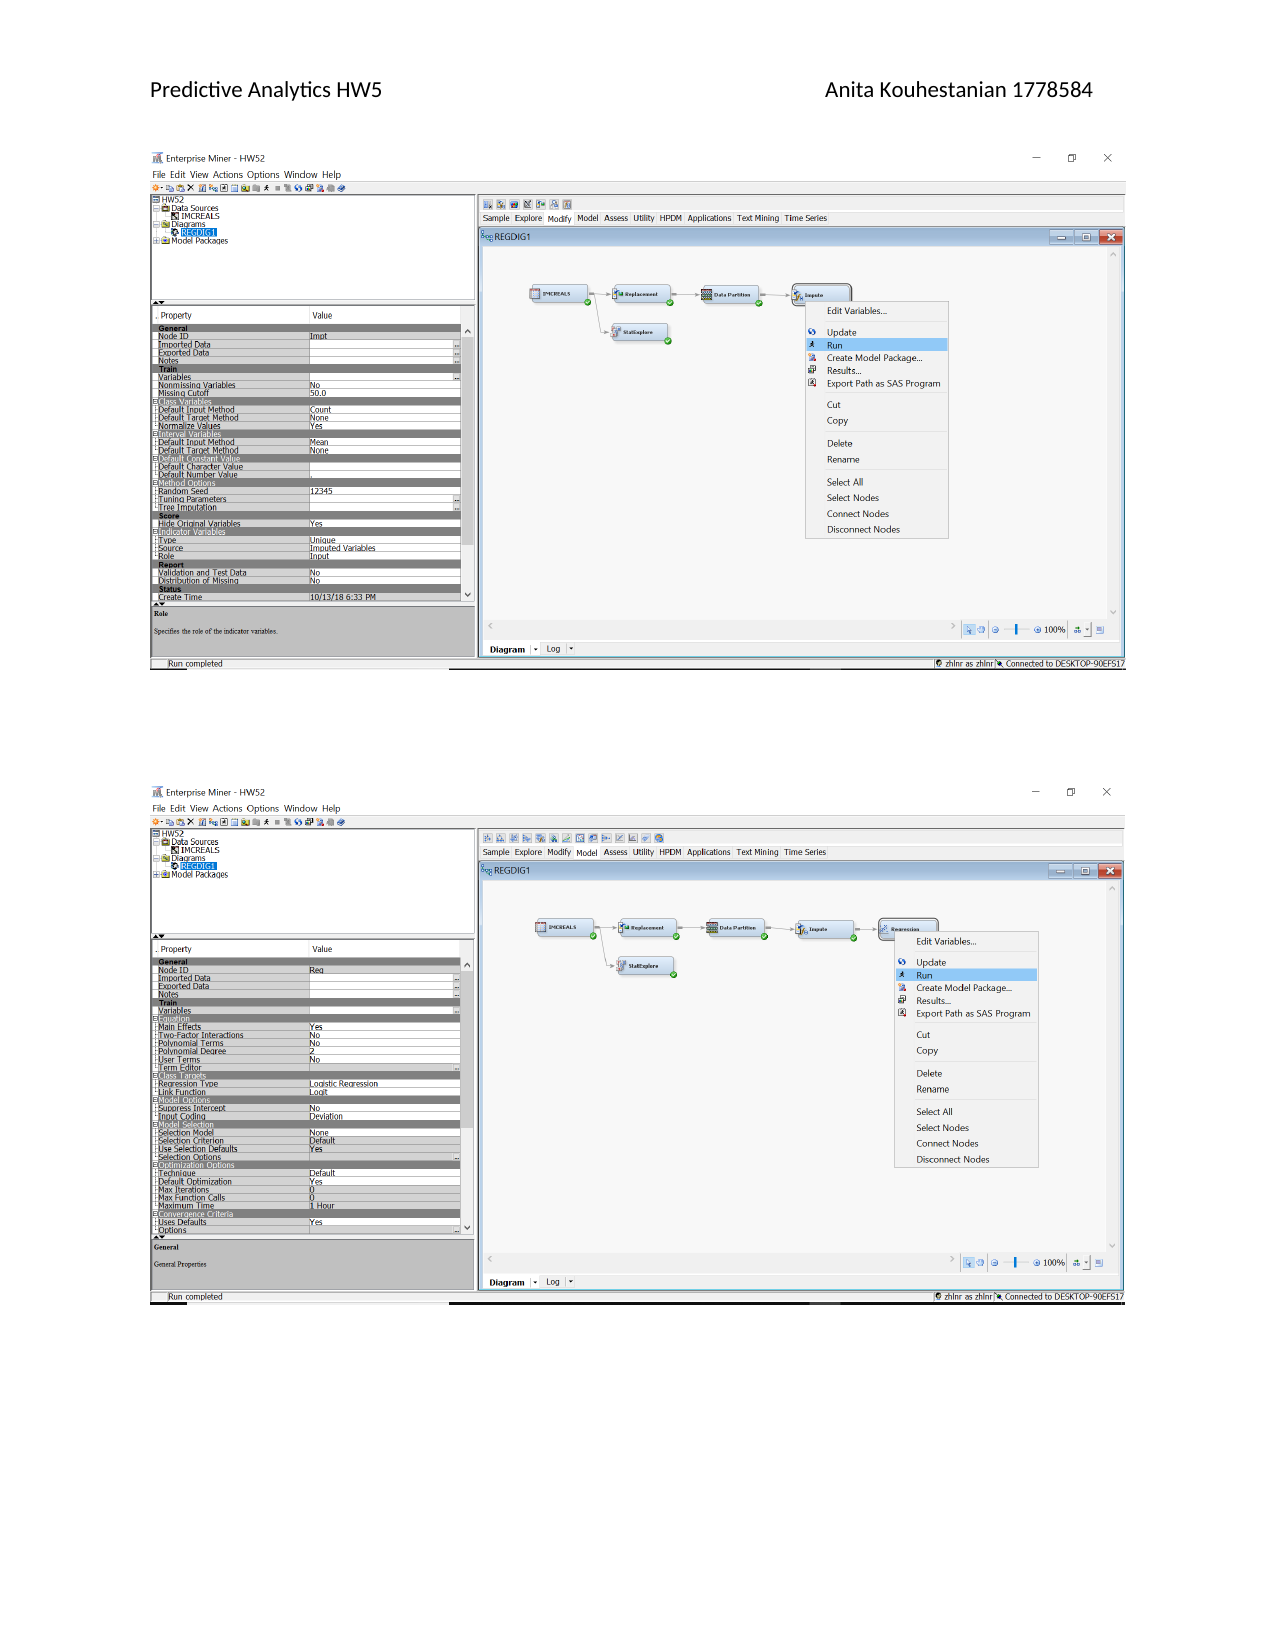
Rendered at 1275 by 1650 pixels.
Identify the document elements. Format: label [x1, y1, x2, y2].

picture [150, 783, 1126, 1305]
picture [150, 150, 1126, 670]
